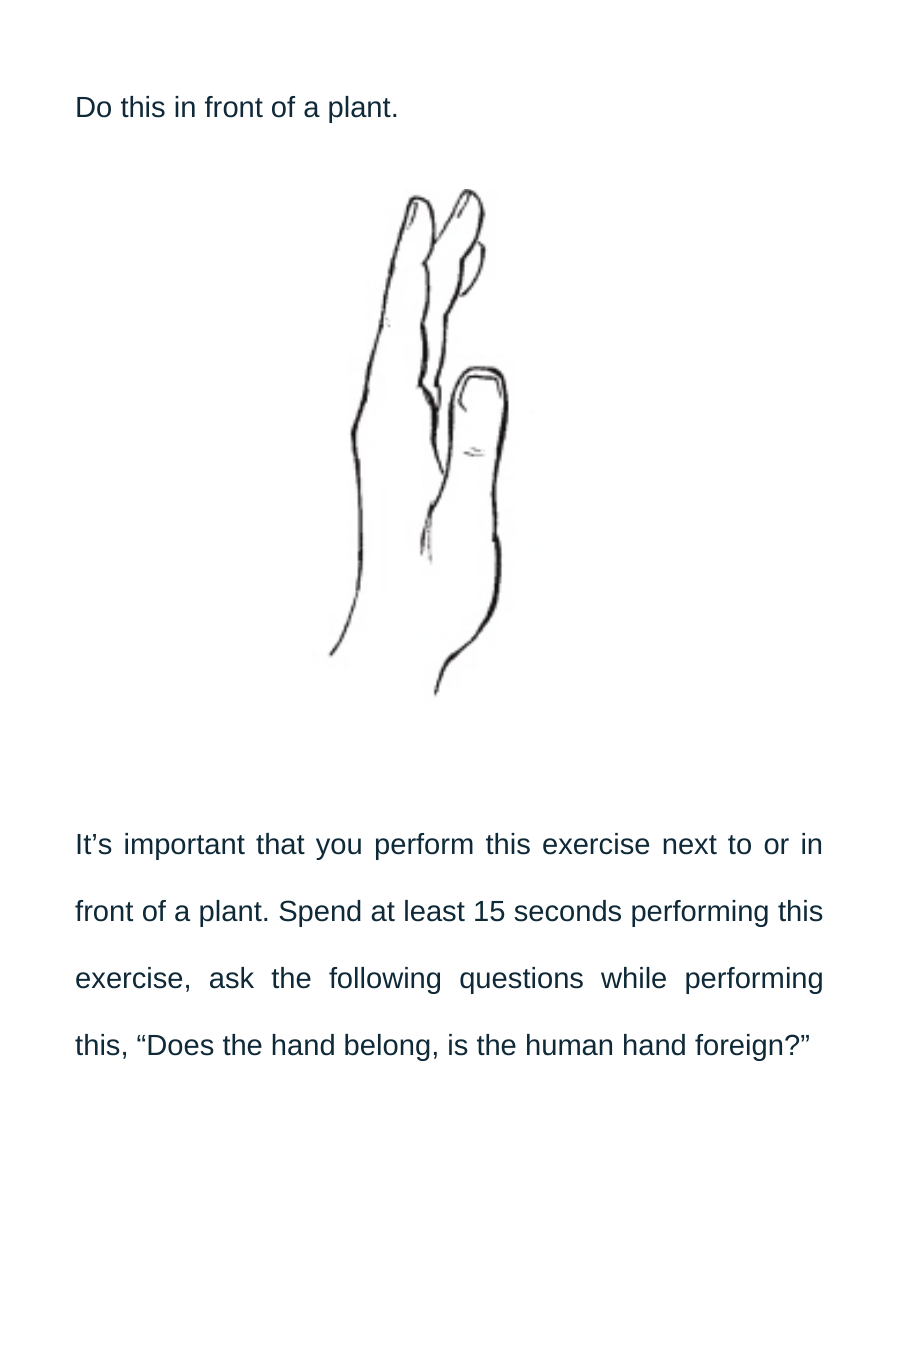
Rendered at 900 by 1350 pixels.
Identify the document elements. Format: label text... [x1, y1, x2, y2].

picture [280, 189, 576, 702]
text Do this in front of a plant. [75, 90, 825, 123]
text It’s important that you perform this exercise next to or in front of a plant. Spend at least 15 seconds performing this exercise, ask the following questions while performing this, “Does the hand belong, is the human hand foreign?” [75, 827, 825, 1061]
